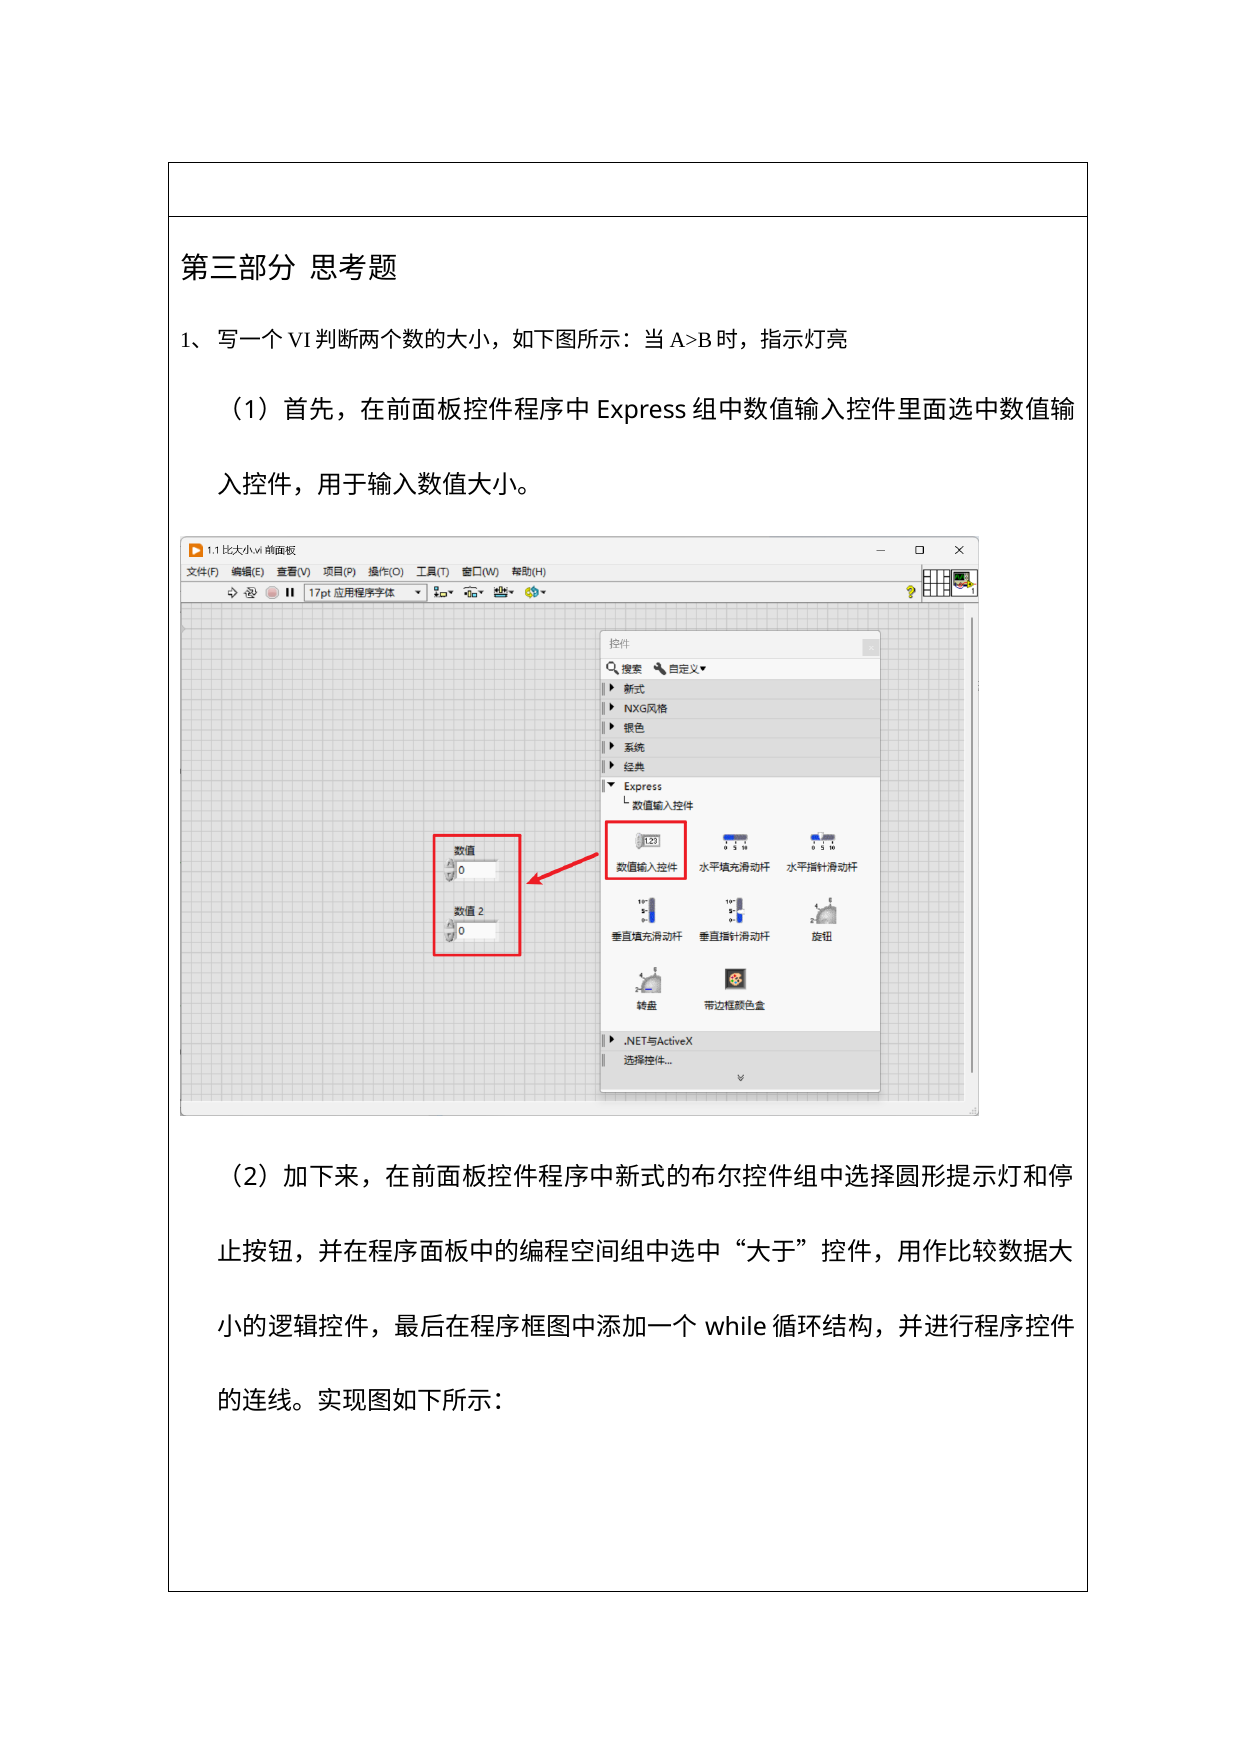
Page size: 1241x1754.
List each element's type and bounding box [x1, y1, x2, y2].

picture [180, 536, 979, 1116]
table_cell [169, 163, 1087, 216]
table_cell [169, 217, 1087, 1591]
